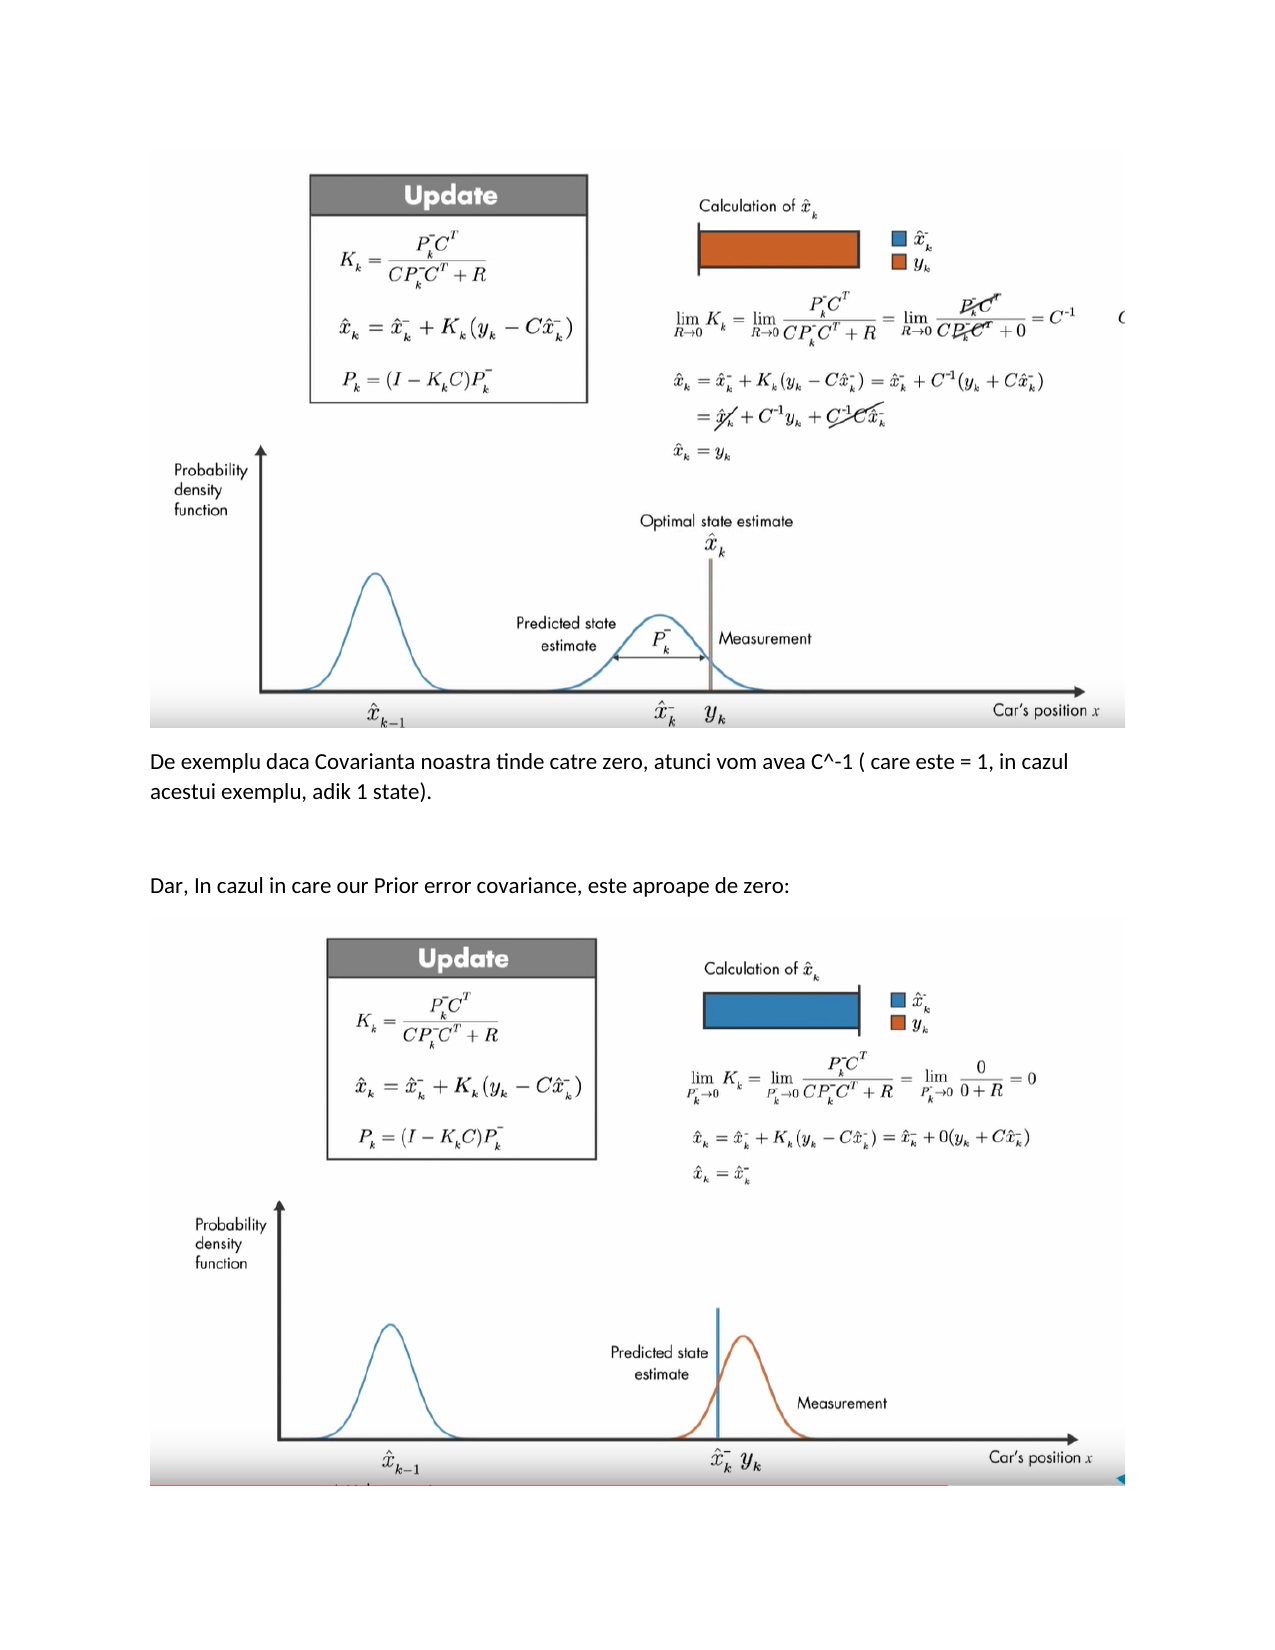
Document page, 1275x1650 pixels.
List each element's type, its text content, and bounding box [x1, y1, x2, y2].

text Dar, In cazul in care our Prior error covariance, este aproape de zero: [150, 871, 1125, 899]
picture [150, 150, 1125, 728]
text De exemplu daca Covarianta noastra tinde catre zero, atunci vom avea C^-1 ( care este = 1, in cazul acestui exemplu, adik 1 state). [150, 747, 1125, 805]
picture [150, 917, 1125, 1486]
